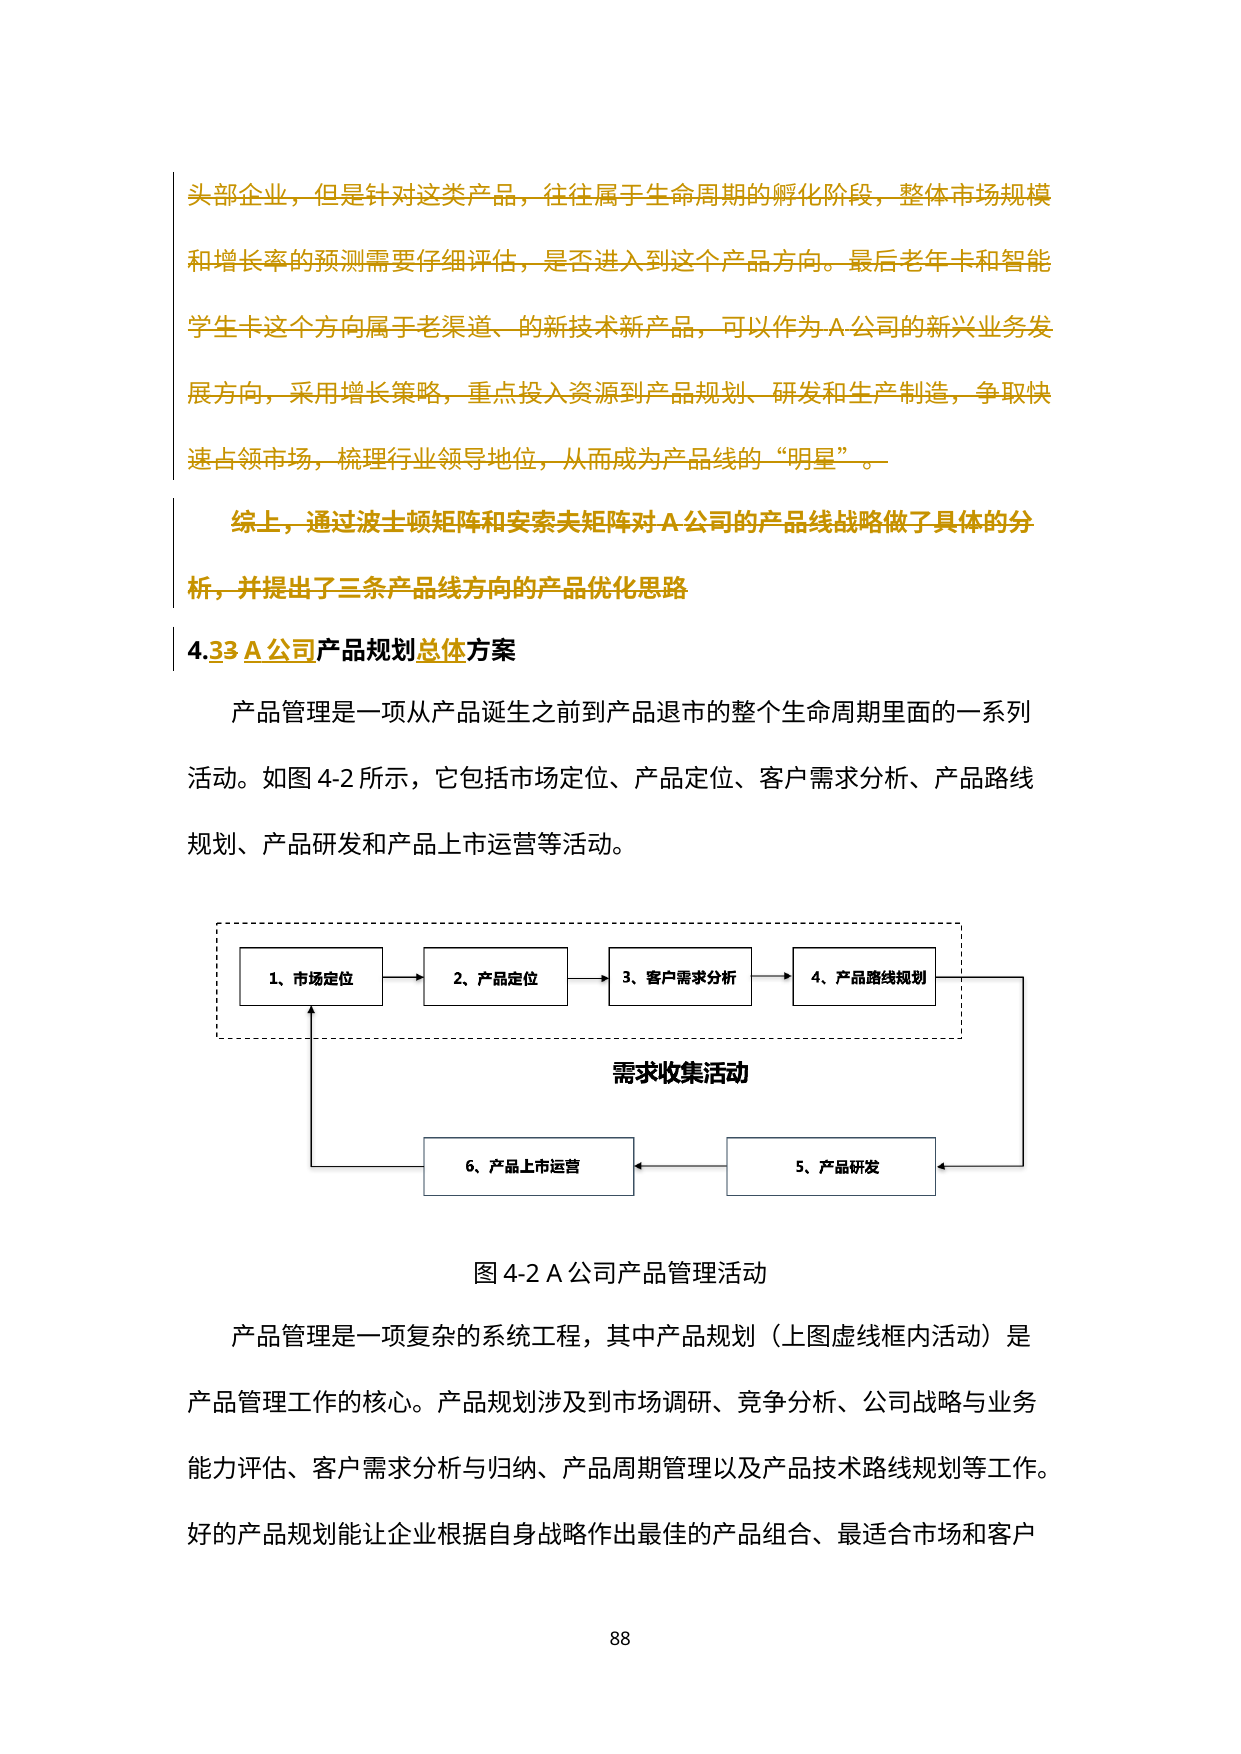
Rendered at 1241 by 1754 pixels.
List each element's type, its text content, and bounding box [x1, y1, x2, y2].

picture [187, 899, 1053, 1219]
text 产品管理是一项从产品诞生之前到产品退市的整个生命周期里面的一系列活动。如图4-2所示，它包括市场定位、产品定位、客户需求分析、产品路线规划、产品研发和产品上市运营等活动。 [187, 689, 1053, 865]
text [187, 1312, 1053, 1554]
text 图4-2 A公司产品管理活动 [187, 1250, 1053, 1294]
text 4. 产品规划方案 [187, 627, 1053, 671]
